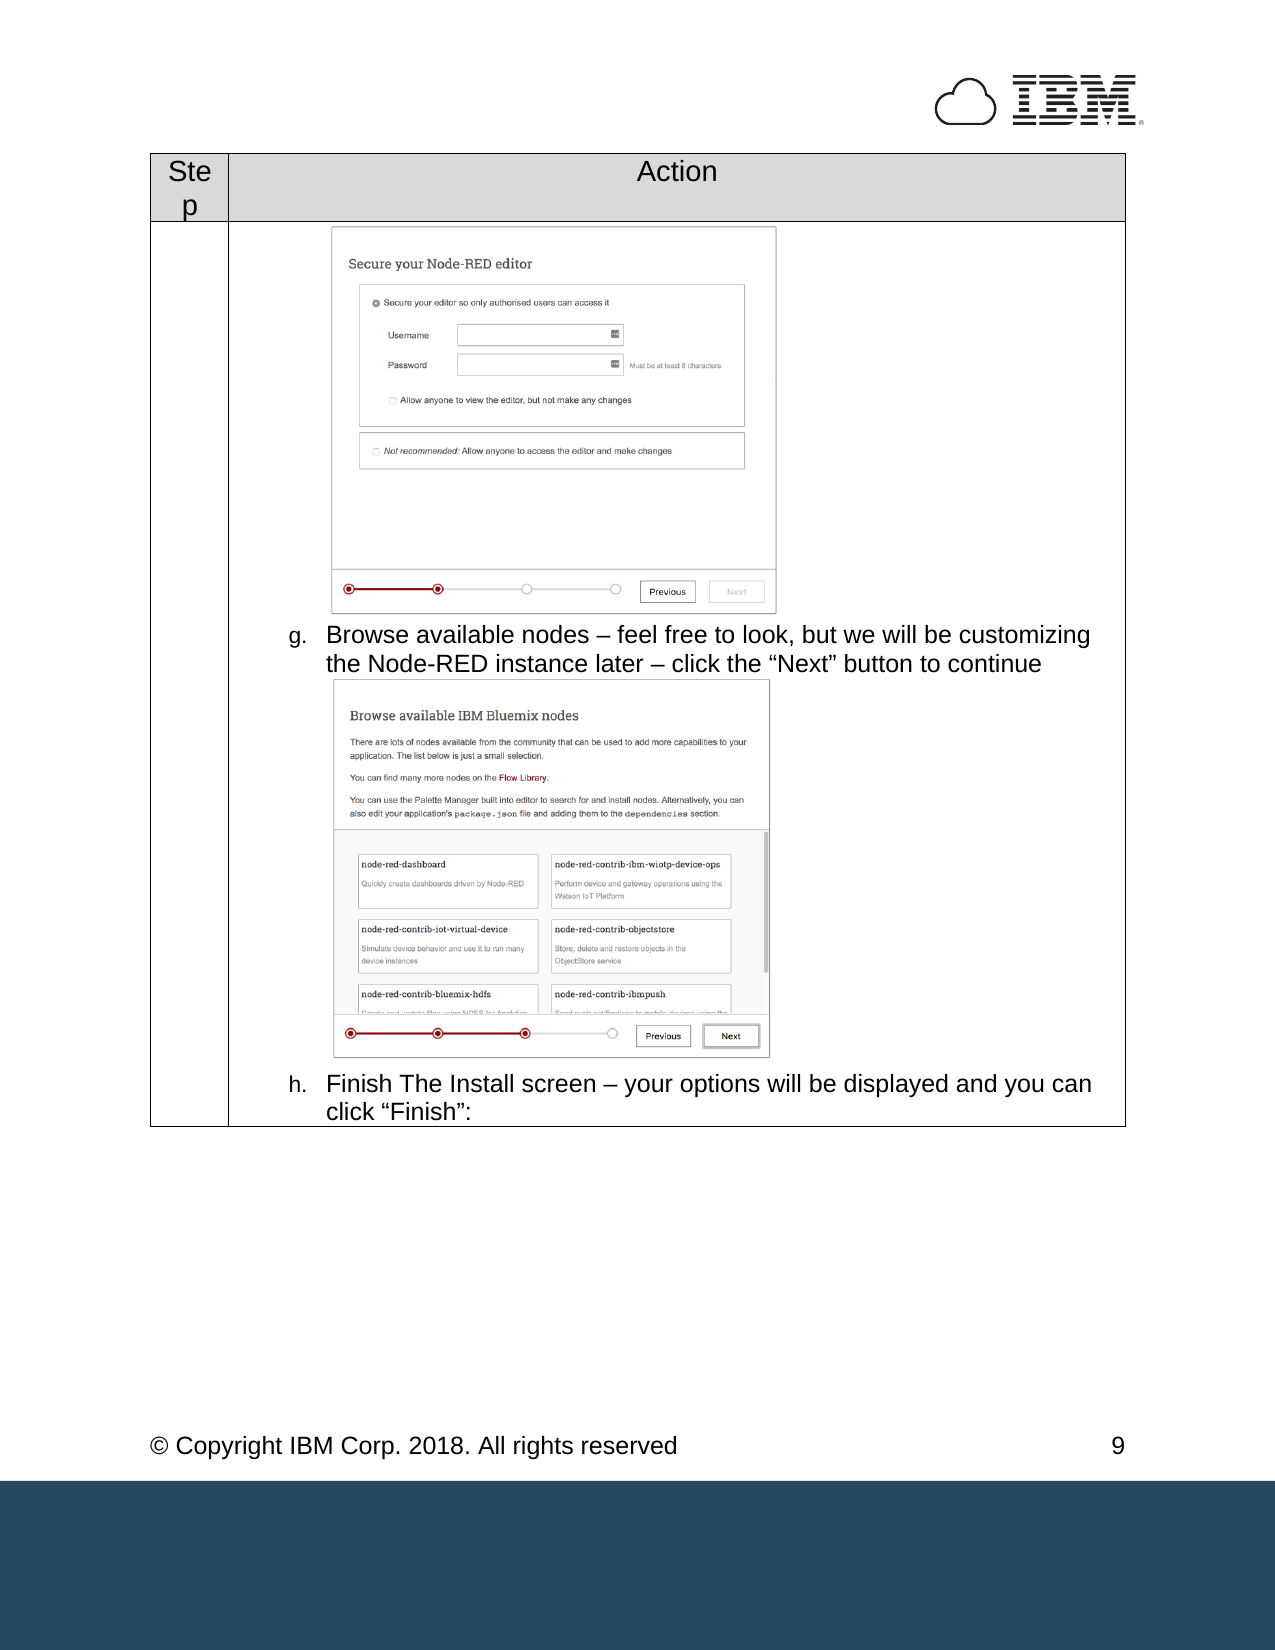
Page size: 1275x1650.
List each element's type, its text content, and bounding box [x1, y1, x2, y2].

picture [1012, 75, 1144, 125]
picture [325, 677, 784, 1069]
picture [325, 222, 784, 621]
table_cell 4 [151, 222, 228, 1126]
picture [932, 76, 999, 125]
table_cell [229, 222, 1125, 1126]
table_header Step [151, 154, 228, 221]
table_header Action [229, 154, 1125, 221]
